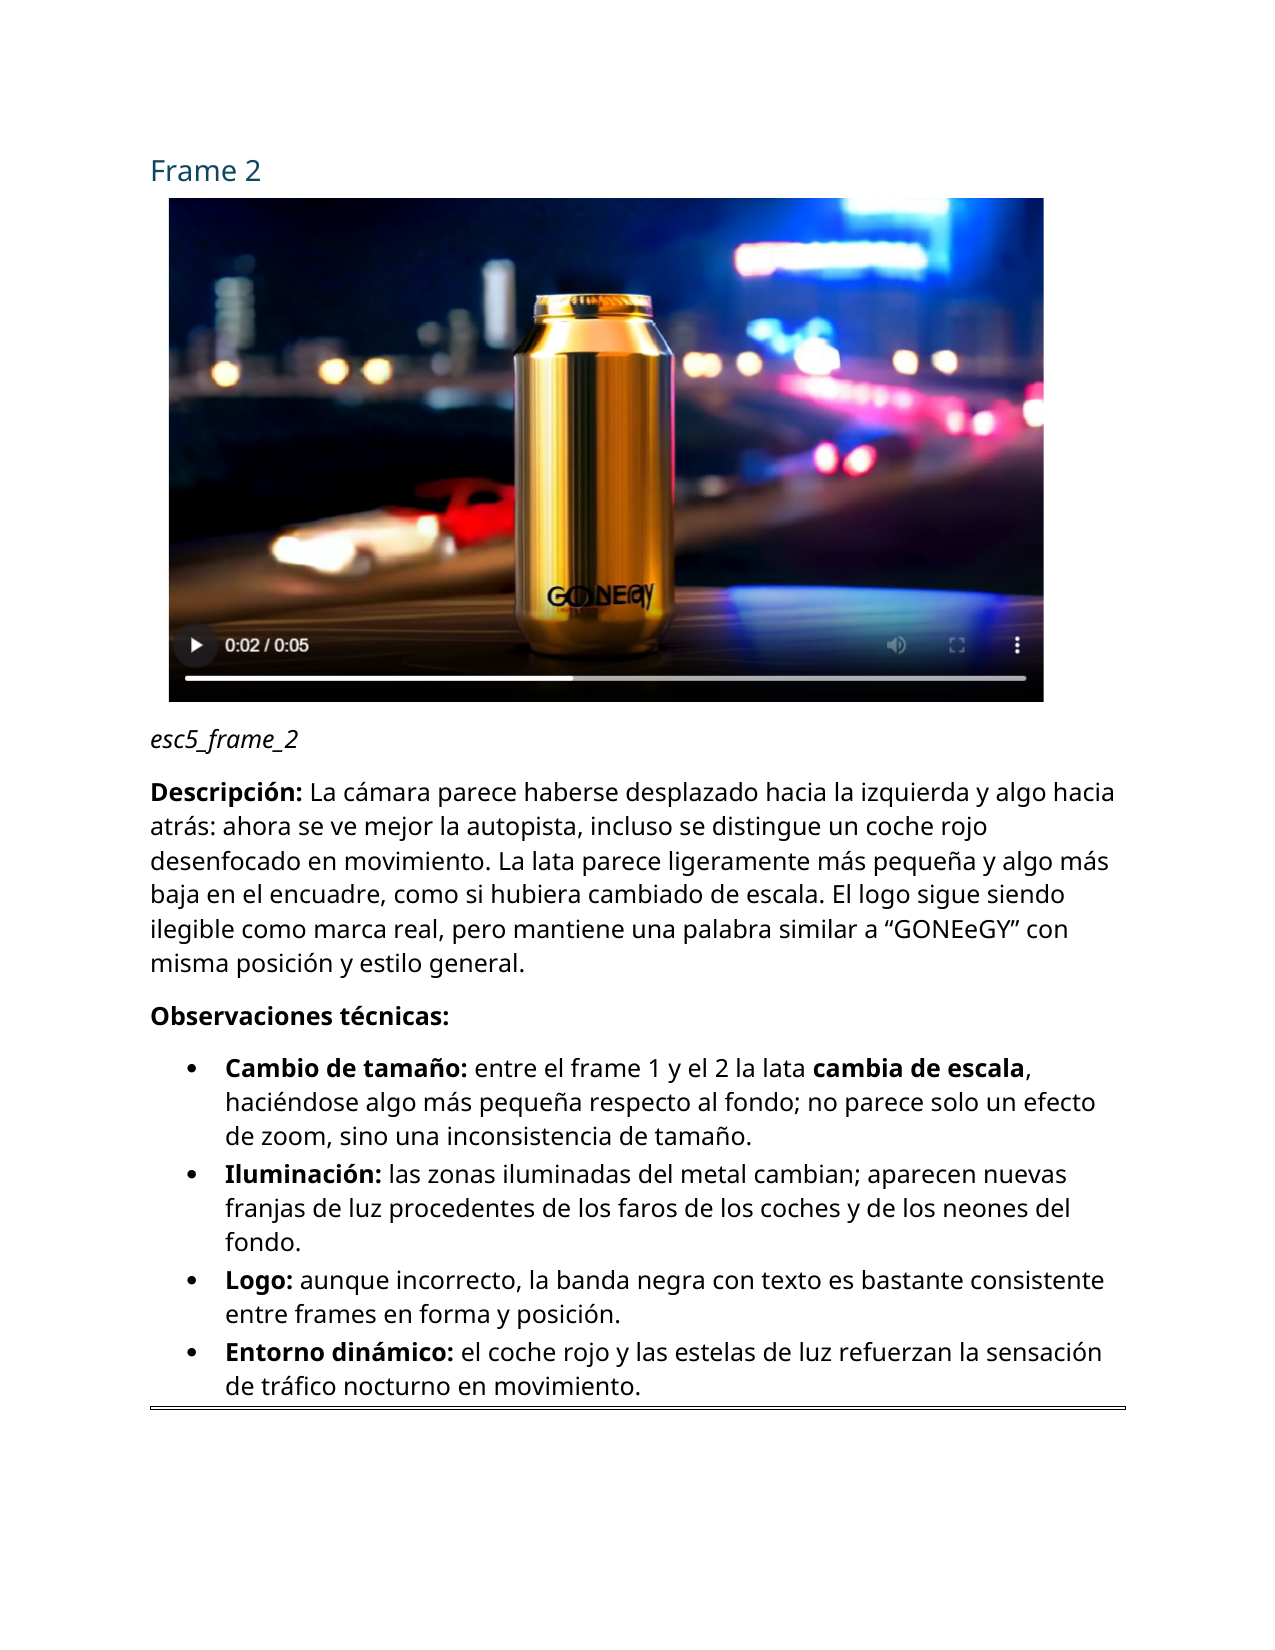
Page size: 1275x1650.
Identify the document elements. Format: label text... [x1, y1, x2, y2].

picture [168, 198, 1044, 702]
text Descripción: La cámara parece haberse desplazado hacia la izquierda y algo hacia atrás: ahora se ve mejor la autopista, incluso se distingue un coche rojo desenfocado en movimiento. La lata parece ligeramente más pequeña y algo más baja en el encuadre, como si hubiera cambiado de escala. El logo sigue siendo ilegible como marca real, pero mantiene una palabra similar a “GONEeGY” con misma posición y estilo general. [150, 775, 1125, 979]
list Entorno dinámico: el coche rojo y las estelas de luz refuerzan la sensación de tráfico nocturno en movimiento. [187, 1335, 1125, 1403]
list Logo: aunque incorrecto, la banda negra con texto es bastante consistente entre frames en forma y posición. [187, 1263, 1125, 1331]
list Iluminación: las zonas iluminadas del metal cambian; aparecen nuevas franjas de luz procedentes de los faros de los coches y de los neones del fondo. [187, 1157, 1125, 1259]
subtitle Frame 2 [150, 150, 1125, 190]
text esc5_frame_2 [150, 722, 1125, 756]
list Cambio de tamaño: entre el frame 1 y el 2 la lata cambia de escala, haciéndose algo más pequeña respecto al fondo; no parece solo un efecto de zoom, sino una inconsistencia de tamaño. [187, 1051, 1125, 1153]
text Observaciones técnicas: [150, 998, 1125, 1032]
